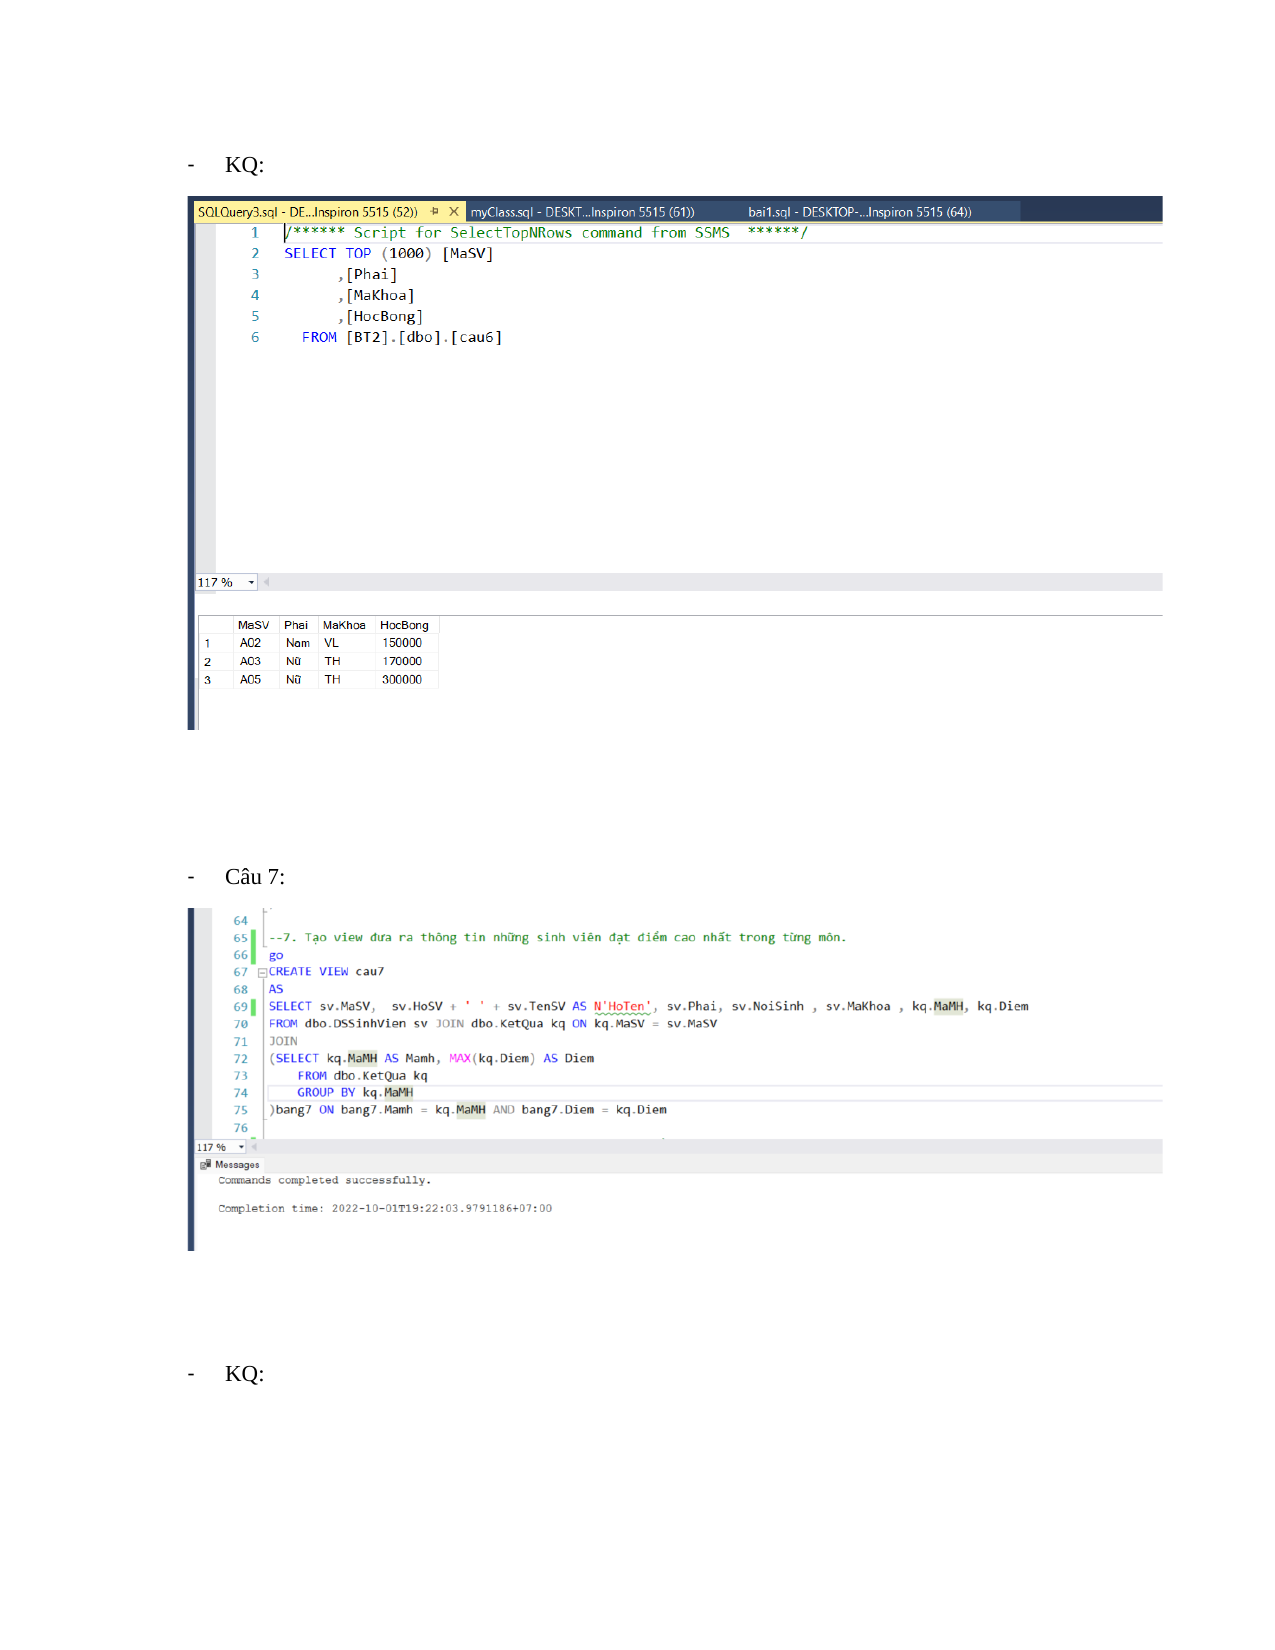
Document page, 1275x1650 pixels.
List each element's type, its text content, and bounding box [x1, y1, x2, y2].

picture [187, 908, 1163, 1251]
list Câu 7: [187, 862, 1125, 890]
picture [187, 196, 1163, 730]
list KQ: [187, 1359, 1125, 1387]
list KQ: [187, 150, 1125, 178]
